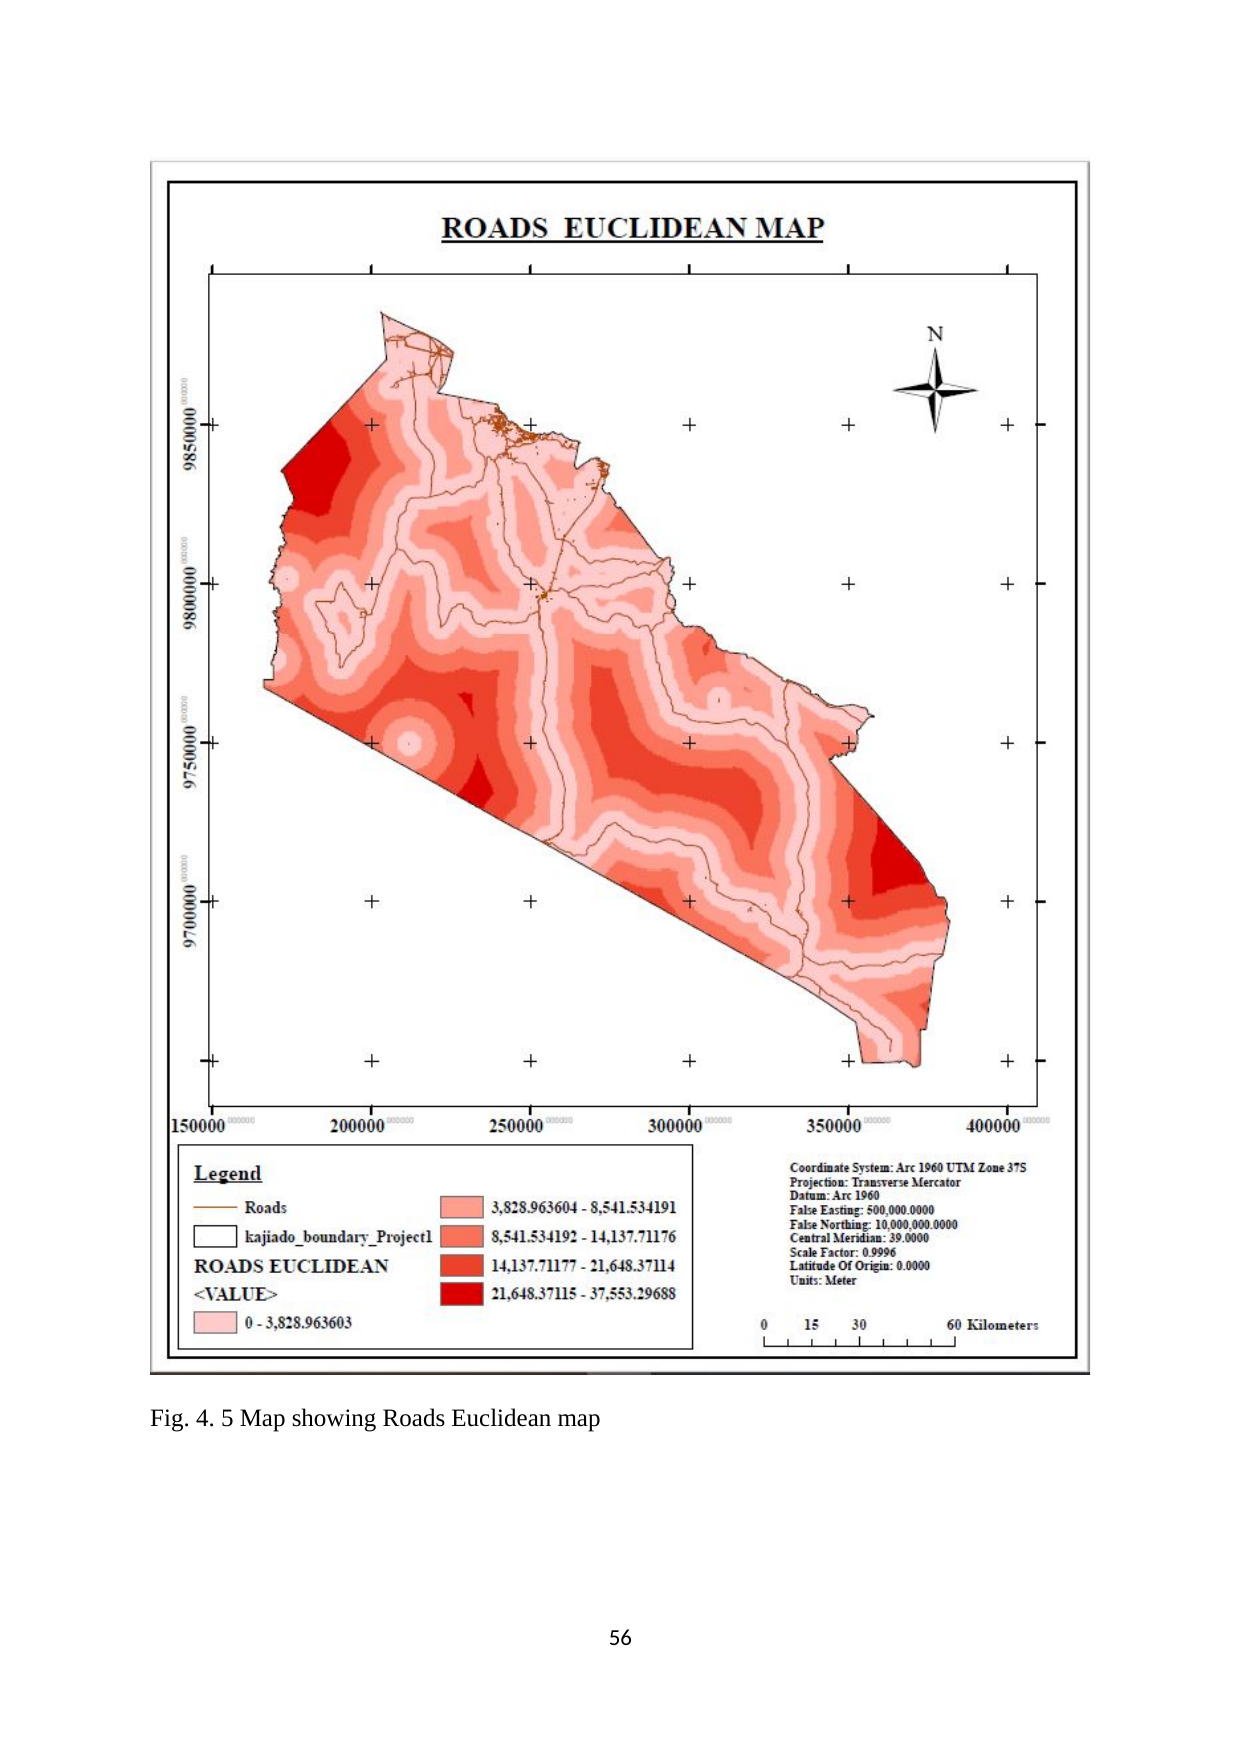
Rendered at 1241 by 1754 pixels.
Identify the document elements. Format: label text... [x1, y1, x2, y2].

text Fig. 4. 5 Map showing Roads Euclidean map [150, 1403, 1090, 1432]
picture [150, 157, 1091, 1375]
